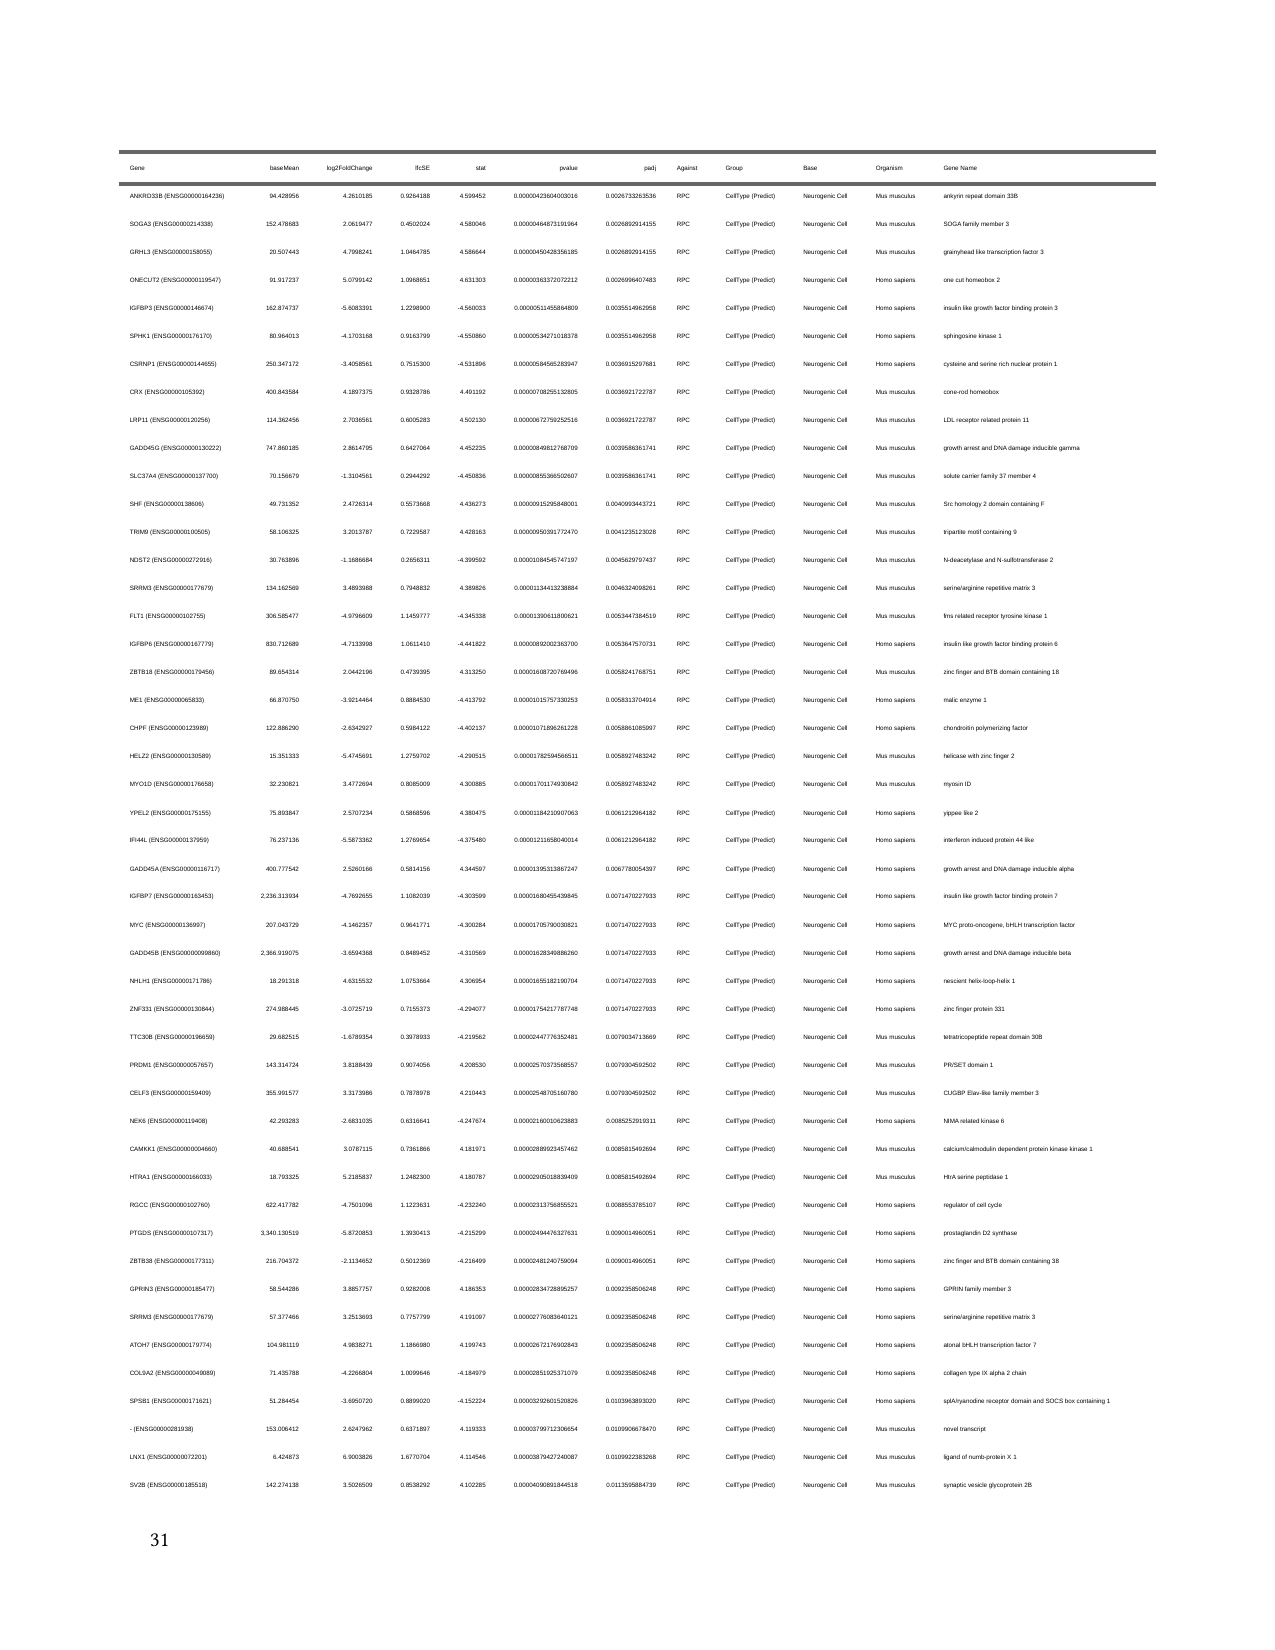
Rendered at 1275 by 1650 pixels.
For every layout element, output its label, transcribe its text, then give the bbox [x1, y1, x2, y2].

table_cell Mus musculus [865, 1443, 933, 1471]
table_cell -4.450836 [440, 463, 496, 490]
table_cell 0.0071470227933 [588, 967, 666, 995]
table_cell Homo sapiens [865, 911, 933, 939]
table_cell 30.763896 [243, 546, 309, 574]
table_cell RPC [666, 715, 715, 743]
table_cell 0.8538292 [383, 1471, 440, 1499]
table_cell FLT1 (ENSG00000102755) [119, 603, 243, 631]
table_cell 0.0109922383268 [588, 1443, 666, 1471]
table_cell -4.402137 [440, 715, 496, 743]
table_cell -4.1703168 [309, 322, 383, 350]
table_cell yippee like 2 [933, 799, 1156, 827]
table_cell CellType (Predict) [715, 490, 793, 518]
table_cell SOGA3 (ENSG00000214338) [119, 210, 243, 238]
table_cell 32.230821 [243, 771, 309, 799]
table_cell Neurogenic Cell [793, 519, 865, 546]
table_cell N-deacetylase and N-sulfotransferase 2 [933, 546, 1156, 574]
table_cell 3.4893988 [309, 575, 383, 602]
table_cell Neurogenic Cell [793, 911, 865, 939]
table_cell 0.00000423604003016 [496, 186, 588, 210]
table_cell COL9A2 (ENSG00000049089) [119, 1359, 243, 1387]
table_cell malic enzyme 1 [933, 687, 1156, 714]
table_cell ANKRD33B (ENSG00000164236) [119, 186, 243, 210]
table_cell growth arrest and DNA damage inducible beta [933, 939, 1156, 967]
table_cell Neurogenic Cell [793, 771, 865, 799]
table_cell splA/ryanodine receptor domain and SOCS box containing 1 [933, 1387, 1156, 1415]
table_cell CellType (Predict) [715, 1359, 793, 1387]
table_cell 0.00000849812768709 [496, 434, 588, 462]
table_cell 0.00002313756855521 [496, 1191, 588, 1219]
table_cell RPC [666, 1219, 715, 1247]
table_cell 1.3930413 [383, 1219, 440, 1247]
table_cell Mus musculus [865, 463, 933, 490]
table_cell 4.199743 [440, 1331, 496, 1359]
table_cell 0.5868596 [383, 799, 440, 827]
table_cell Homo sapiens [865, 1303, 933, 1331]
table_cell CHPF (ENSG00000123989) [119, 715, 243, 743]
table_cell CellType (Predict) [715, 1079, 793, 1107]
table_cell Mus musculus [865, 519, 933, 546]
table_cell 0.0036921722787 [588, 378, 666, 406]
table_cell 0.00001395313867247 [496, 855, 588, 883]
table_cell 2.8614795 [309, 434, 383, 462]
table_cell Homo sapiens [865, 967, 933, 995]
table_cell 0.0058861085997 [588, 715, 666, 743]
table_cell Neurogenic Cell [793, 939, 865, 967]
table_cell Neurogenic Cell [793, 378, 865, 406]
table_cell 0.0036915297681 [588, 350, 666, 378]
table_header Gene Name [933, 154, 1156, 182]
table_cell -1.6789354 [309, 1023, 383, 1051]
table_cell CellType (Predict) [715, 1415, 793, 1443]
table_cell RPC [666, 350, 715, 378]
table_cell 4.2610185 [309, 186, 383, 210]
table_cell 355.991577 [243, 1079, 309, 1107]
table_cell Neurogenic Cell [793, 799, 865, 827]
table_cell RPC [666, 546, 715, 574]
table_cell 0.0079034713669 [588, 1023, 666, 1051]
table_cell 3.5026509 [309, 1471, 383, 1499]
table_cell CellType (Predict) [715, 1275, 793, 1303]
table_cell 207.043729 [243, 911, 309, 939]
table_cell 0.0053447384519 [588, 603, 666, 631]
table_cell calcium/calmodulin dependent protein kinase kinase 1 [933, 1135, 1156, 1163]
table_cell 134.162569 [243, 575, 309, 602]
table_cell Neurogenic Cell [793, 1331, 865, 1359]
table_header Organism [865, 154, 933, 182]
table_cell Mus musculus [865, 1079, 933, 1107]
table_cell Homo sapiens [865, 322, 933, 350]
table_cell -4.441822 [440, 631, 496, 658]
table_cell 2.4726314 [309, 490, 383, 518]
table_cell CellType (Predict) [715, 434, 793, 462]
table_cell RPC [666, 1107, 715, 1135]
table_cell Homo sapiens [865, 631, 933, 658]
table_header stat [440, 154, 496, 182]
table_cell -4.413792 [440, 687, 496, 714]
table_cell 58.106325 [243, 519, 309, 546]
table_cell prostaglandin D2 synthase [933, 1219, 1156, 1247]
table_cell Neurogenic Cell [793, 266, 865, 294]
table_cell 0.00003292601520826 [496, 1387, 588, 1415]
table_cell 1.1082039 [383, 883, 440, 911]
table_cell GPRIN3 (ENSG00000185477) [119, 1275, 243, 1303]
table_cell 0.6427064 [383, 434, 440, 462]
table_cell RPC [666, 238, 715, 266]
table_cell PTGDS (ENSG00000107317) [119, 1219, 243, 1247]
table_cell Mus musculus [865, 603, 933, 631]
table_cell 0.0026733263536 [588, 186, 666, 210]
table_cell Homo sapiens [865, 827, 933, 855]
table_cell 3.2513693 [309, 1303, 383, 1331]
table_cell 4.586644 [440, 238, 496, 266]
table_cell Neurogenic Cell [793, 1387, 865, 1415]
table_cell 0.8489452 [383, 939, 440, 967]
table_cell 4.428163 [440, 519, 496, 546]
table_cell -3.0725719 [309, 995, 383, 1023]
table_cell Homo sapiens [865, 1219, 933, 1247]
table_cell CellType (Predict) [715, 1471, 793, 1499]
table_cell novel transcript [933, 1415, 1156, 1443]
table_cell 0.00001705790030821 [496, 911, 588, 939]
table_cell RPC [666, 1051, 715, 1079]
table_cell ONECUT2 (ENSG00000119547) [119, 266, 243, 294]
table_cell tetratricopeptide repeat domain 30B [933, 1023, 1156, 1051]
table_cell 0.9074056 [383, 1051, 440, 1079]
table_cell 0.7515300 [383, 350, 440, 378]
table_cell 3.8857757 [309, 1275, 383, 1303]
table_cell 830.712689 [243, 631, 309, 658]
table_cell RPC [666, 799, 715, 827]
table_cell 3.3173986 [309, 1079, 383, 1107]
table_cell -4.303599 [440, 883, 496, 911]
table_cell 4.300885 [440, 771, 496, 799]
table_cell 0.0026892914155 [588, 238, 666, 266]
table_cell Neurogenic Cell [793, 238, 865, 266]
table_cell Neurogenic Cell [793, 1051, 865, 1079]
table_cell RPC [666, 967, 715, 995]
table_cell 400.843584 [243, 378, 309, 406]
table_cell -4.294077 [440, 995, 496, 1023]
table_cell GPRIN family member 3 [933, 1275, 1156, 1303]
table_cell RPC [666, 490, 715, 518]
table_cell 0.0103963893020 [588, 1387, 666, 1415]
table_cell CellType (Predict) [715, 771, 793, 799]
table_cell 40.688541 [243, 1135, 309, 1163]
table_cell NIMA related kinase 6 [933, 1107, 1156, 1135]
table_cell CellType (Predict) [715, 350, 793, 378]
table_cell 6.424873 [243, 1443, 309, 1471]
table_cell MYC proto-oncogene, bHLH transcription factor [933, 911, 1156, 939]
table_cell 0.00000892002363700 [496, 631, 588, 658]
table_cell Neurogenic Cell [793, 1191, 865, 1219]
table_cell 4.631303 [440, 266, 496, 294]
table_cell 114.362456 [243, 406, 309, 434]
table_cell Homo sapiens [865, 715, 933, 743]
table_cell CellType (Predict) [715, 743, 793, 771]
table_cell 0.0092358506248 [588, 1359, 666, 1387]
table_cell 0.0071470227933 [588, 995, 666, 1023]
table_cell CellType (Predict) [715, 1387, 793, 1415]
table_cell Neurogenic Cell [793, 575, 865, 602]
table_cell 0.9163799 [383, 322, 440, 350]
table_cell IFI44L (ENSG00000137959) [119, 827, 243, 855]
table_cell 5.0799142 [309, 266, 383, 294]
table_cell synaptic vesicle glycoprotein 2B [933, 1471, 1156, 1499]
table_cell RPC [666, 631, 715, 658]
table_cell -4.560033 [440, 294, 496, 322]
table_cell 0.00001390611800621 [496, 603, 588, 631]
table_cell 1.2759702 [383, 743, 440, 771]
table_cell IGFBP6 (ENSG00000167779) [119, 631, 243, 658]
table_cell 42.293283 [243, 1107, 309, 1135]
table_cell SRRM3 (ENSG00000177679) [119, 575, 243, 602]
table_cell 0.00001211658040014 [496, 827, 588, 855]
table_cell CellType (Predict) [715, 603, 793, 631]
table_cell 0.0036921722787 [588, 406, 666, 434]
table_cell 0.5012369 [383, 1247, 440, 1275]
table_cell RPC [666, 855, 715, 883]
table_cell LNX1 (ENSG00000072201) [119, 1443, 243, 1471]
table_cell Neurogenic Cell [793, 1135, 865, 1163]
table_cell 3.0787115 [309, 1135, 383, 1163]
table_cell CellType (Predict) [715, 575, 793, 602]
table_cell 0.00001134413238884 [496, 575, 588, 602]
table_cell 4.9838271 [309, 1331, 383, 1359]
table_cell 0.7948832 [383, 575, 440, 602]
table_cell 0.00001655182190704 [496, 967, 588, 995]
table_cell 0.7361866 [383, 1135, 440, 1163]
table_cell -4.310569 [440, 939, 496, 967]
table_cell RPC [666, 883, 715, 911]
table_cell Neurogenic Cell [793, 1023, 865, 1051]
table_cell 4.580046 [440, 210, 496, 238]
table_cell HELZ2 (ENSG00000130589) [119, 743, 243, 771]
table_cell 0.00002494476327631 [496, 1219, 588, 1247]
table_cell insulin like growth factor binding protein 7 [933, 883, 1156, 911]
table_cell GADD45G (ENSG00000130222) [119, 434, 243, 462]
table_header Group [715, 154, 793, 182]
table_cell 0.0085815492694 [588, 1163, 666, 1191]
table_cell SRRM3 (ENSG00000177679) [119, 1303, 243, 1331]
table_cell 0.00002570373568557 [496, 1051, 588, 1079]
table_cell 1.6770704 [383, 1443, 440, 1471]
table_cell 0.00001071896261228 [496, 715, 588, 743]
table_cell 0.2656311 [383, 546, 440, 574]
table_cell CellType (Predict) [715, 855, 793, 883]
table_cell -3.6950720 [309, 1387, 383, 1415]
table_cell Homo sapiens [865, 294, 933, 322]
table_cell 0.0035514962958 [588, 294, 666, 322]
table_cell 747.860185 [243, 434, 309, 462]
table_cell serine/arginine repetitive matrix 3 [933, 575, 1156, 602]
table_cell 4.599452 [440, 186, 496, 210]
table_cell RPC [666, 186, 715, 210]
table_cell RPC [666, 603, 715, 631]
table_cell helicase with zinc finger 2 [933, 743, 1156, 771]
table_cell 216.704372 [243, 1247, 309, 1275]
table_cell 0.00000450428356185 [496, 238, 588, 266]
table_cell -4.9796609 [309, 603, 383, 631]
table_cell RPC [666, 743, 715, 771]
table_cell Mus musculus [865, 186, 933, 210]
table_cell SOGA family member 3 [933, 210, 1156, 238]
table_cell 0.5573668 [383, 490, 440, 518]
table_cell 0.00003799712306654 [496, 1415, 588, 1443]
table_cell 4.208530 [440, 1051, 496, 1079]
table_cell RPC [666, 1359, 715, 1387]
table_cell 0.0079304592502 [588, 1079, 666, 1107]
table_cell 51.284454 [243, 1387, 309, 1415]
table_cell 0.0039586361741 [588, 463, 666, 490]
table_cell 0.0041235123028 [588, 519, 666, 546]
table_cell 18.291318 [243, 967, 309, 995]
table_cell 0.0040993443721 [588, 490, 666, 518]
table_cell 4.102285 [440, 1471, 496, 1499]
table_cell Mus musculus [865, 1415, 933, 1443]
table_cell 2,366.919075 [243, 939, 309, 967]
table_cell 0.0046324098261 [588, 575, 666, 602]
table_cell 5.2185837 [309, 1163, 383, 1191]
table_cell CellType (Predict) [715, 883, 793, 911]
table_cell 0.9641771 [383, 911, 440, 939]
table_cell GADD45A (ENSG00000116717) [119, 855, 243, 883]
table_cell Mus musculus [865, 659, 933, 687]
table_cell 0.0071470227933 [588, 883, 666, 911]
table_cell CELF3 (ENSG00000159409) [119, 1079, 243, 1107]
table_cell ankyrin repeat domain 33B [933, 186, 1156, 210]
table_cell Neurogenic Cell [793, 1275, 865, 1303]
table_cell Homo sapiens [865, 1359, 933, 1387]
table_cell CellType (Predict) [715, 266, 793, 294]
table_cell -4.152224 [440, 1387, 496, 1415]
table_cell CUGBP Elav-like family member 3 [933, 1079, 1156, 1107]
table_cell 0.00004090891844518 [496, 1471, 588, 1499]
table_cell 0.7229587 [383, 519, 440, 546]
table_cell 80.964013 [243, 322, 309, 350]
table_cell RPC [666, 1023, 715, 1051]
table_cell -4.1462357 [309, 911, 383, 939]
table_cell Neurogenic Cell [793, 1415, 865, 1443]
table_cell Neurogenic Cell [793, 463, 865, 490]
table_cell GADD45B (ENSG00000099860) [119, 939, 243, 967]
table_cell -4.550860 [440, 322, 496, 350]
table_cell Homo sapiens [865, 799, 933, 827]
table_cell 0.0061212964182 [588, 827, 666, 855]
table_cell 2.5260166 [309, 855, 383, 883]
table_cell ligand of numb-protein X 1 [933, 1443, 1156, 1471]
table_cell 274.988445 [243, 995, 309, 1023]
table_cell Neurogenic Cell [793, 827, 865, 855]
table_cell CellType (Predict) [715, 238, 793, 266]
table_cell Src homology 2 domain containing F [933, 490, 1156, 518]
table_cell 2.7036561 [309, 406, 383, 434]
table_cell 4.502130 [440, 406, 496, 434]
table_cell Mus musculus [865, 1471, 933, 1499]
table_cell grainyhead like transcription factor 3 [933, 238, 1156, 266]
table_cell 89.654314 [243, 659, 309, 687]
table_cell SHF (ENSG00000138606) [119, 490, 243, 518]
table_cell RPC [666, 575, 715, 602]
table_cell 0.00002548705160780 [496, 1079, 588, 1107]
table_cell -2.1134652 [309, 1247, 383, 1275]
table_cell 0.00002160010623883 [496, 1107, 588, 1135]
table_cell RPC [666, 1275, 715, 1303]
table_cell 0.7757799 [383, 1303, 440, 1331]
table_cell 0.00001680455439845 [496, 883, 588, 911]
table_cell 0.00001015757330253 [496, 687, 588, 714]
table_cell RPC [666, 1191, 715, 1219]
table_cell -4.215299 [440, 1219, 496, 1247]
table_cell collagen type IX alpha 2 chain [933, 1359, 1156, 1387]
table_cell -3.6594368 [309, 939, 383, 967]
table_cell 1.1459777 [383, 603, 440, 631]
table_cell serine/arginine repetitive matrix 3 [933, 1303, 1156, 1331]
table_cell NEK6 (ENSG00000119408) [119, 1107, 243, 1135]
table_cell Neurogenic Cell [793, 210, 865, 238]
table_cell 0.6005283 [383, 406, 440, 434]
table_header log2FoldChange [309, 154, 383, 182]
table_cell CellType (Predict) [715, 210, 793, 238]
table_cell 306.585477 [243, 603, 309, 631]
table_cell TRIM9 (ENSG00000100505) [119, 519, 243, 546]
table_cell -3.4058561 [309, 350, 383, 378]
table_cell MYC (ENSG00000136997) [119, 911, 243, 939]
table_cell Neurogenic Cell [793, 294, 865, 322]
table_cell 0.00002447776352481 [496, 1023, 588, 1051]
table_cell 4.380475 [440, 799, 496, 827]
table_cell CellType (Predict) [715, 827, 793, 855]
table_cell CellType (Predict) [715, 1219, 793, 1247]
table_cell -1.1686684 [309, 546, 383, 574]
table_cell CellType (Predict) [715, 406, 793, 434]
table_cell Neurogenic Cell [793, 1443, 865, 1471]
table_cell -4.7133998 [309, 631, 383, 658]
table_cell regulator of cell cycle [933, 1191, 1156, 1219]
table_cell Mus musculus [865, 238, 933, 266]
table_cell ZNF331 (ENSG00000130844) [119, 995, 243, 1023]
table_cell 0.00002776083640121 [496, 1303, 588, 1331]
table_cell CellType (Predict) [715, 715, 793, 743]
table_cell 250.347172 [243, 350, 309, 378]
table_cell ZBTB18 (ENSG00000179456) [119, 659, 243, 687]
table_cell Neurogenic Cell [793, 322, 865, 350]
table_cell -2.6342927 [309, 715, 383, 743]
table_cell 0.00000708255132805 [496, 378, 588, 406]
table_cell 0.0026892914155 [588, 210, 666, 238]
table_cell RPC [666, 1331, 715, 1359]
table_cell Mus musculus [865, 378, 933, 406]
table_header padj [588, 154, 666, 182]
table_cell Mus musculus [865, 1135, 933, 1163]
table_cell myosin ID [933, 771, 1156, 799]
table_cell 3,340.130519 [243, 1219, 309, 1247]
table_cell 0.00002851925371079 [496, 1359, 588, 1387]
table_cell Mus musculus [865, 1163, 933, 1191]
table_cell cysteine and serine rich nuclear protein 1 [933, 350, 1156, 378]
table_cell 20.507443 [243, 238, 309, 266]
table_cell Homo sapiens [865, 939, 933, 967]
table_cell Neurogenic Cell [793, 434, 865, 462]
table_cell CellType (Predict) [715, 631, 793, 658]
table_cell 143.314724 [243, 1051, 309, 1079]
table_cell 0.00000511455864809 [496, 294, 588, 322]
table_cell RPC [666, 1163, 715, 1191]
table_cell 0.00000950391772470 [496, 519, 588, 546]
table_cell Neurogenic Cell [793, 1107, 865, 1135]
table_cell CRX (ENSG00000105392) [119, 378, 243, 406]
table_cell RPC [666, 434, 715, 462]
table_cell Neurogenic Cell [793, 967, 865, 995]
table_header pvalue [496, 154, 588, 182]
table_cell Neurogenic Cell [793, 546, 865, 574]
table_cell 0.8884530 [383, 687, 440, 714]
table_cell zinc finger protein 331 [933, 995, 1156, 1023]
table_cell 0.00002834728895257 [496, 1275, 588, 1303]
table_cell RPC [666, 463, 715, 490]
table_cell RPC [666, 939, 715, 967]
table_cell 1.1866980 [383, 1331, 440, 1359]
table_cell 1.2769654 [383, 827, 440, 855]
table_cell 0.0045629797437 [588, 546, 666, 574]
table_cell 0.5984122 [383, 715, 440, 743]
table_cell 4.7998241 [309, 238, 383, 266]
table_cell Neurogenic Cell [793, 350, 865, 378]
table_cell CellType (Predict) [715, 1023, 793, 1051]
table_cell 76.237136 [243, 827, 309, 855]
table_cell Homo sapiens [865, 1331, 933, 1359]
table_cell GRHL3 (ENSG00000158055) [119, 238, 243, 266]
table_cell CellType (Predict) [715, 799, 793, 827]
table_cell 104.981119 [243, 1331, 309, 1359]
table_cell 6.9003826 [309, 1443, 383, 1471]
table_cell 49.731352 [243, 490, 309, 518]
table_cell 66.870750 [243, 687, 309, 714]
table_cell Mus musculus [865, 490, 933, 518]
table_cell Homo sapiens [865, 1275, 933, 1303]
table_cell 1.2298900 [383, 294, 440, 322]
table_cell 4.1897375 [309, 378, 383, 406]
table_cell IGFBP3 (ENSG00000146674) [119, 294, 243, 322]
table_cell 4.6315532 [309, 967, 383, 995]
table_cell 1.1223631 [383, 1191, 440, 1219]
table_cell CellType (Predict) [715, 1331, 793, 1359]
table_cell TTC30B (ENSG00000196659) [119, 1023, 243, 1051]
table_cell Homo sapiens [865, 1387, 933, 1415]
table_cell 0.00001628349886260 [496, 939, 588, 967]
table_cell tripartite motif containing 9 [933, 519, 1156, 546]
table_cell CellType (Predict) [715, 1107, 793, 1135]
table_cell Mus musculus [865, 546, 933, 574]
table_cell 0.0058927483242 [588, 771, 666, 799]
table_cell 0.6371897 [383, 1415, 440, 1443]
table_cell 4.344597 [440, 855, 496, 883]
table_cell SPSB1 (ENSG00000171621) [119, 1387, 243, 1415]
table_cell sphingosine kinase 1 [933, 322, 1156, 350]
table_cell RPC [666, 1443, 715, 1471]
table_cell CellType (Predict) [715, 939, 793, 967]
table_cell 0.0058241768751 [588, 659, 666, 687]
table_cell 0.5814156 [383, 855, 440, 883]
table_cell 0.00000915295848001 [496, 490, 588, 518]
table_cell insulin like growth factor binding protein 6 [933, 631, 1156, 658]
table_cell Neurogenic Cell [793, 715, 865, 743]
table_cell -1.3104561 [309, 463, 383, 490]
table_cell 0.00002905018839409 [496, 1163, 588, 1191]
table_cell 3.2013787 [309, 519, 383, 546]
table_cell 0.00000464873191964 [496, 210, 588, 238]
table_cell 0.3978933 [383, 1023, 440, 1051]
table_cell 0.8085009 [383, 771, 440, 799]
table_cell Neurogenic Cell [793, 995, 865, 1023]
table_cell -3.9214464 [309, 687, 383, 714]
table_cell one cut homeobox 2 [933, 266, 1156, 294]
table_cell -5.8720853 [309, 1219, 383, 1247]
table_cell RPC [666, 378, 715, 406]
table_cell 1.0464785 [383, 238, 440, 266]
table_cell 4.119333 [440, 1415, 496, 1443]
table_cell insulin like growth factor binding protein 3 [933, 294, 1156, 322]
table_cell 0.0088553785107 [588, 1191, 666, 1219]
table_cell Homo sapiens [865, 687, 933, 714]
table_cell cone-rod homeobox [933, 378, 1156, 406]
table_header Gene [119, 154, 243, 182]
table_cell nescient helix-loop-helix 1 [933, 967, 1156, 995]
table_cell IGFBP7 (ENSG00000163453) [119, 883, 243, 911]
table_cell 18.793325 [243, 1163, 309, 1191]
table_cell Neurogenic Cell [793, 883, 865, 911]
table_cell 0.0109906678470 [588, 1415, 666, 1443]
table_cell ZBTB38 (ENSG00000177311) [119, 1247, 243, 1275]
table_cell 0.6316641 [383, 1107, 440, 1135]
table_cell Homo sapiens [865, 1107, 933, 1135]
table_cell 0.00001754217787748 [496, 995, 588, 1023]
table_cell RPC [666, 1415, 715, 1443]
table_cell CSRNP1 (ENSG00000144655) [119, 350, 243, 378]
table_cell 0.00001184210907063 [496, 799, 588, 827]
table_cell CellType (Predict) [715, 1247, 793, 1275]
table_cell 4.389826 [440, 575, 496, 602]
table_cell 91.917237 [243, 266, 309, 294]
table_cell Mus musculus [865, 1023, 933, 1051]
table_cell CellType (Predict) [715, 1191, 793, 1219]
table_cell 4.181971 [440, 1135, 496, 1163]
table_cell HTRA1 (ENSG00000166033) [119, 1163, 243, 1191]
table_cell 0.9328786 [383, 378, 440, 406]
table_cell -4.300284 [440, 911, 496, 939]
table_cell 0.9264188 [383, 186, 440, 210]
table_cell 0.00002481240759094 [496, 1247, 588, 1275]
table_cell CellType (Predict) [715, 1303, 793, 1331]
table_cell 4.210443 [440, 1079, 496, 1107]
table_cell Neurogenic Cell [793, 1471, 865, 1499]
table_cell RPC [666, 1387, 715, 1415]
table_cell CellType (Predict) [715, 463, 793, 490]
table_cell SPHK1 (ENSG00000176170) [119, 322, 243, 350]
table_cell Homo sapiens [865, 1247, 933, 1275]
table_cell atonal bHLH transcription factor 7 [933, 1331, 1156, 1359]
table_cell CellType (Predict) [715, 1163, 793, 1191]
table_cell -4.247674 [440, 1107, 496, 1135]
table_cell 4.191097 [440, 1303, 496, 1331]
table_cell Neurogenic Cell [793, 659, 865, 687]
table_cell RGCC (ENSG00000102760) [119, 1191, 243, 1219]
table_cell -4.399592 [440, 546, 496, 574]
table_cell Homo sapiens [865, 266, 933, 294]
table_cell RPC [666, 1135, 715, 1163]
table_cell ATOH7 (ENSG00000179774) [119, 1331, 243, 1359]
table_cell RPC [666, 995, 715, 1023]
table_cell RPC [666, 266, 715, 294]
table_cell Neurogenic Cell [793, 1163, 865, 1191]
table_cell chondroitin polymerizing factor [933, 715, 1156, 743]
table_cell CellType (Predict) [715, 378, 793, 406]
table_cell 4.491192 [440, 378, 496, 406]
table_cell Neurogenic Cell [793, 743, 865, 771]
table_cell 152.478683 [243, 210, 309, 238]
table_cell 0.00002889923457462 [496, 1135, 588, 1163]
table_cell 0.00001701174930842 [496, 771, 588, 799]
table_cell -4.345338 [440, 603, 496, 631]
table_cell -4.219562 [440, 1023, 496, 1051]
table_cell CellType (Predict) [715, 186, 793, 210]
table_cell 15.351333 [243, 743, 309, 771]
table_cell -5.6083391 [309, 294, 383, 322]
table_cell 0.0092358506248 [588, 1331, 666, 1359]
table_cell 1.0968651 [383, 266, 440, 294]
table_cell 0.0090014960051 [588, 1219, 666, 1247]
table_cell -4.7692655 [309, 883, 383, 911]
table_cell NDST2 (ENSG00000272916) [119, 546, 243, 574]
table_cell 58.544286 [243, 1275, 309, 1303]
table_cell 2.0619477 [309, 210, 383, 238]
table_cell 0.0085252919311 [588, 1107, 666, 1135]
table_cell interferon induced protein 44 like [933, 827, 1156, 855]
table_cell 0.0071470227933 [588, 911, 666, 939]
table_cell CellType (Predict) [715, 519, 793, 546]
table_cell CellType (Predict) [715, 1135, 793, 1163]
table_cell -4.375480 [440, 827, 496, 855]
table_cell Mus musculus [865, 575, 933, 602]
table_cell MYO1D (ENSG00000176658) [119, 771, 243, 799]
table_cell -2.6831035 [309, 1107, 383, 1135]
table_cell RPC [666, 294, 715, 322]
table_cell 4.114546 [440, 1443, 496, 1471]
table_cell 71.435788 [243, 1359, 309, 1387]
table_cell 0.0061212964182 [588, 799, 666, 827]
table_cell 4.436273 [440, 490, 496, 518]
table_cell CellType (Predict) [715, 546, 793, 574]
table_cell CAMKK1 (ENSG00000004660) [119, 1135, 243, 1163]
table_cell Neurogenic Cell [793, 1359, 865, 1387]
table_cell CellType (Predict) [715, 911, 793, 939]
table_cell 0.00000855366502607 [496, 463, 588, 490]
table_cell RPC [666, 322, 715, 350]
table_cell 0.0039586361741 [588, 434, 666, 462]
table_cell Neurogenic Cell [793, 631, 865, 658]
table_cell CellType (Predict) [715, 687, 793, 714]
table_cell CellType (Predict) [715, 995, 793, 1023]
table_cell NHLH1 (ENSG00000171786) [119, 967, 243, 995]
table_header Against [666, 154, 715, 182]
table_cell 0.0053647570731 [588, 631, 666, 658]
table_cell -4.216499 [440, 1247, 496, 1275]
table_cell Mus musculus [865, 434, 933, 462]
table_cell 0.0092358506248 [588, 1275, 666, 1303]
table_cell 0.4739395 [383, 659, 440, 687]
table_cell - (ENSG00000281938) [119, 1415, 243, 1443]
table_cell 2.6247962 [309, 1415, 383, 1443]
table_cell 0.0026996407483 [588, 266, 666, 294]
table_cell -4.531896 [440, 350, 496, 378]
table_cell PR/SET domain 1 [933, 1051, 1156, 1079]
table_cell 0.4502024 [383, 210, 440, 238]
table_cell Neurogenic Cell [793, 603, 865, 631]
table_cell RPC [666, 1303, 715, 1331]
table_cell Mus musculus [865, 210, 933, 238]
table_cell 0.7155373 [383, 995, 440, 1023]
table_cell 0.00001782594566511 [496, 743, 588, 771]
table_cell -4.184979 [440, 1359, 496, 1387]
table_cell 0.0071470227933 [588, 939, 666, 967]
table_cell 0.8899020 [383, 1387, 440, 1415]
table_cell RPC [666, 771, 715, 799]
table_cell 2.5707234 [309, 799, 383, 827]
table_cell 4.452235 [440, 434, 496, 462]
table_cell Mus musculus [865, 406, 933, 434]
table_cell RPC [666, 827, 715, 855]
table_cell 4.180787 [440, 1163, 496, 1191]
table_cell RPC [666, 1079, 715, 1107]
table_cell CellType (Predict) [715, 322, 793, 350]
table_cell 2.0442196 [309, 659, 383, 687]
table_cell CellType (Predict) [715, 294, 793, 322]
table_cell 0.0067780054397 [588, 855, 666, 883]
table_cell Neurogenic Cell [793, 406, 865, 434]
table_cell Mus musculus [865, 1051, 933, 1079]
table_cell 4.186353 [440, 1275, 496, 1303]
table_cell Homo sapiens [865, 1191, 933, 1219]
table_cell 0.00000584565283947 [496, 350, 588, 378]
table_cell 0.00001084545747197 [496, 546, 588, 574]
table_cell Neurogenic Cell [793, 1303, 865, 1331]
table_cell -4.2266804 [309, 1359, 383, 1387]
table_cell -4.7501096 [309, 1191, 383, 1219]
table_cell solute carrier family 37 member 4 [933, 463, 1156, 490]
table_cell RPC [666, 210, 715, 238]
table_cell 1.0099646 [383, 1359, 440, 1387]
table_cell RPC [666, 659, 715, 687]
table_cell 1.0753664 [383, 967, 440, 995]
table_cell RPC [666, 1471, 715, 1499]
table_cell RPC [666, 687, 715, 714]
table_cell zinc finger and BTB domain containing 38 [933, 1247, 1156, 1275]
table_cell CellType (Predict) [715, 1051, 793, 1079]
table_cell 3.4772694 [309, 771, 383, 799]
table_cell Homo sapiens [865, 995, 933, 1023]
table_header lfcSE [383, 154, 440, 182]
table_cell -5.5873362 [309, 827, 383, 855]
table_cell 94.428956 [243, 186, 309, 210]
table_cell 75.893847 [243, 799, 309, 827]
table_cell -5.4745691 [309, 743, 383, 771]
table_cell 0.0058313704914 [588, 687, 666, 714]
table_cell SV2B (ENSG00000185518) [119, 1471, 243, 1499]
table_cell RPC [666, 519, 715, 546]
table_cell PRDM1 (ENSG00000057657) [119, 1051, 243, 1079]
table_cell 153.006412 [243, 1415, 309, 1443]
table_cell 1.0611410 [383, 631, 440, 658]
table_cell 400.777542 [243, 855, 309, 883]
table_cell Homo sapiens [865, 350, 933, 378]
table_cell 0.0092358506248 [588, 1303, 666, 1331]
table_cell 0.9282008 [383, 1275, 440, 1303]
table_cell Homo sapiens [865, 855, 933, 883]
table_cell growth arrest and DNA damage inducible gamma [933, 434, 1156, 462]
table_header Base [793, 154, 865, 182]
table_cell 0.00000534271018378 [496, 322, 588, 350]
table_cell Mus musculus [865, 771, 933, 799]
table_cell growth arrest and DNA damage inducible alpha [933, 855, 1156, 883]
table_cell Neurogenic Cell [793, 1219, 865, 1247]
table_cell 4.313250 [440, 659, 496, 687]
table_cell LDL receptor related protein 11 [933, 406, 1156, 434]
table_cell CellType (Predict) [715, 659, 793, 687]
table_header baseMean [243, 154, 309, 182]
table_cell CellType (Predict) [715, 967, 793, 995]
table_cell 0.0058927483242 [588, 743, 666, 771]
table_cell 0.2944292 [383, 463, 440, 490]
table_cell RPC [666, 1247, 715, 1275]
table_cell 29.682515 [243, 1023, 309, 1051]
table_cell 0.0113595884739 [588, 1471, 666, 1499]
table_cell 1.2482300 [383, 1163, 440, 1191]
table_cell Neurogenic Cell [793, 1079, 865, 1107]
table_cell 0.00002672176902843 [496, 1331, 588, 1359]
table_cell RPC [666, 406, 715, 434]
table_cell 0.7878978 [383, 1079, 440, 1107]
table_cell 0.00003879427240087 [496, 1443, 588, 1471]
table_cell Homo sapiens [865, 883, 933, 911]
table_cell Mus musculus [865, 743, 933, 771]
table_cell Neurogenic Cell [793, 855, 865, 883]
table_cell 122.886290 [243, 715, 309, 743]
table_cell 3.8188439 [309, 1051, 383, 1079]
table_cell -4.232240 [440, 1191, 496, 1219]
table_cell LRP11 (ENSG00000120256) [119, 406, 243, 434]
table_cell 4.306954 [440, 967, 496, 995]
table_cell 0.00001608720769496 [496, 659, 588, 687]
table_cell Neurogenic Cell [793, 687, 865, 714]
table_cell 0.00000363372072212 [496, 266, 588, 294]
table_cell 57.377466 [243, 1303, 309, 1331]
table_cell -4.290515 [440, 743, 496, 771]
table_cell Neurogenic Cell [793, 490, 865, 518]
table_cell 2,236.313934 [243, 883, 309, 911]
table_cell 0.0090014960051 [588, 1247, 666, 1275]
table_cell Neurogenic Cell [793, 186, 865, 210]
table_cell HtrA serine peptidase 1 [933, 1163, 1156, 1191]
table_cell zinc finger and BTB domain containing 18 [933, 659, 1156, 687]
table_cell 142.274138 [243, 1471, 309, 1499]
table_cell RPC [666, 911, 715, 939]
table_cell 622.417782 [243, 1191, 309, 1219]
table_cell 0.0085815492694 [588, 1135, 666, 1163]
table_cell 70.156679 [243, 463, 309, 490]
table_cell fms related receptor tyrosine kinase 1 [933, 603, 1156, 631]
table_cell CellType (Predict) [715, 1443, 793, 1471]
table_cell 0.0079304592502 [588, 1051, 666, 1079]
table_cell 0.00000672759252516 [496, 406, 588, 434]
table_cell ME1 (ENSG00000065833) [119, 687, 243, 714]
table_cell 162.874737 [243, 294, 309, 322]
table_cell YPEL2 (ENSG00000175155) [119, 799, 243, 827]
table_cell Neurogenic Cell [793, 1247, 865, 1275]
table_cell SLC37A4 (ENSG00000137700) [119, 463, 243, 490]
table_cell 0.0035514962958 [588, 322, 666, 350]
